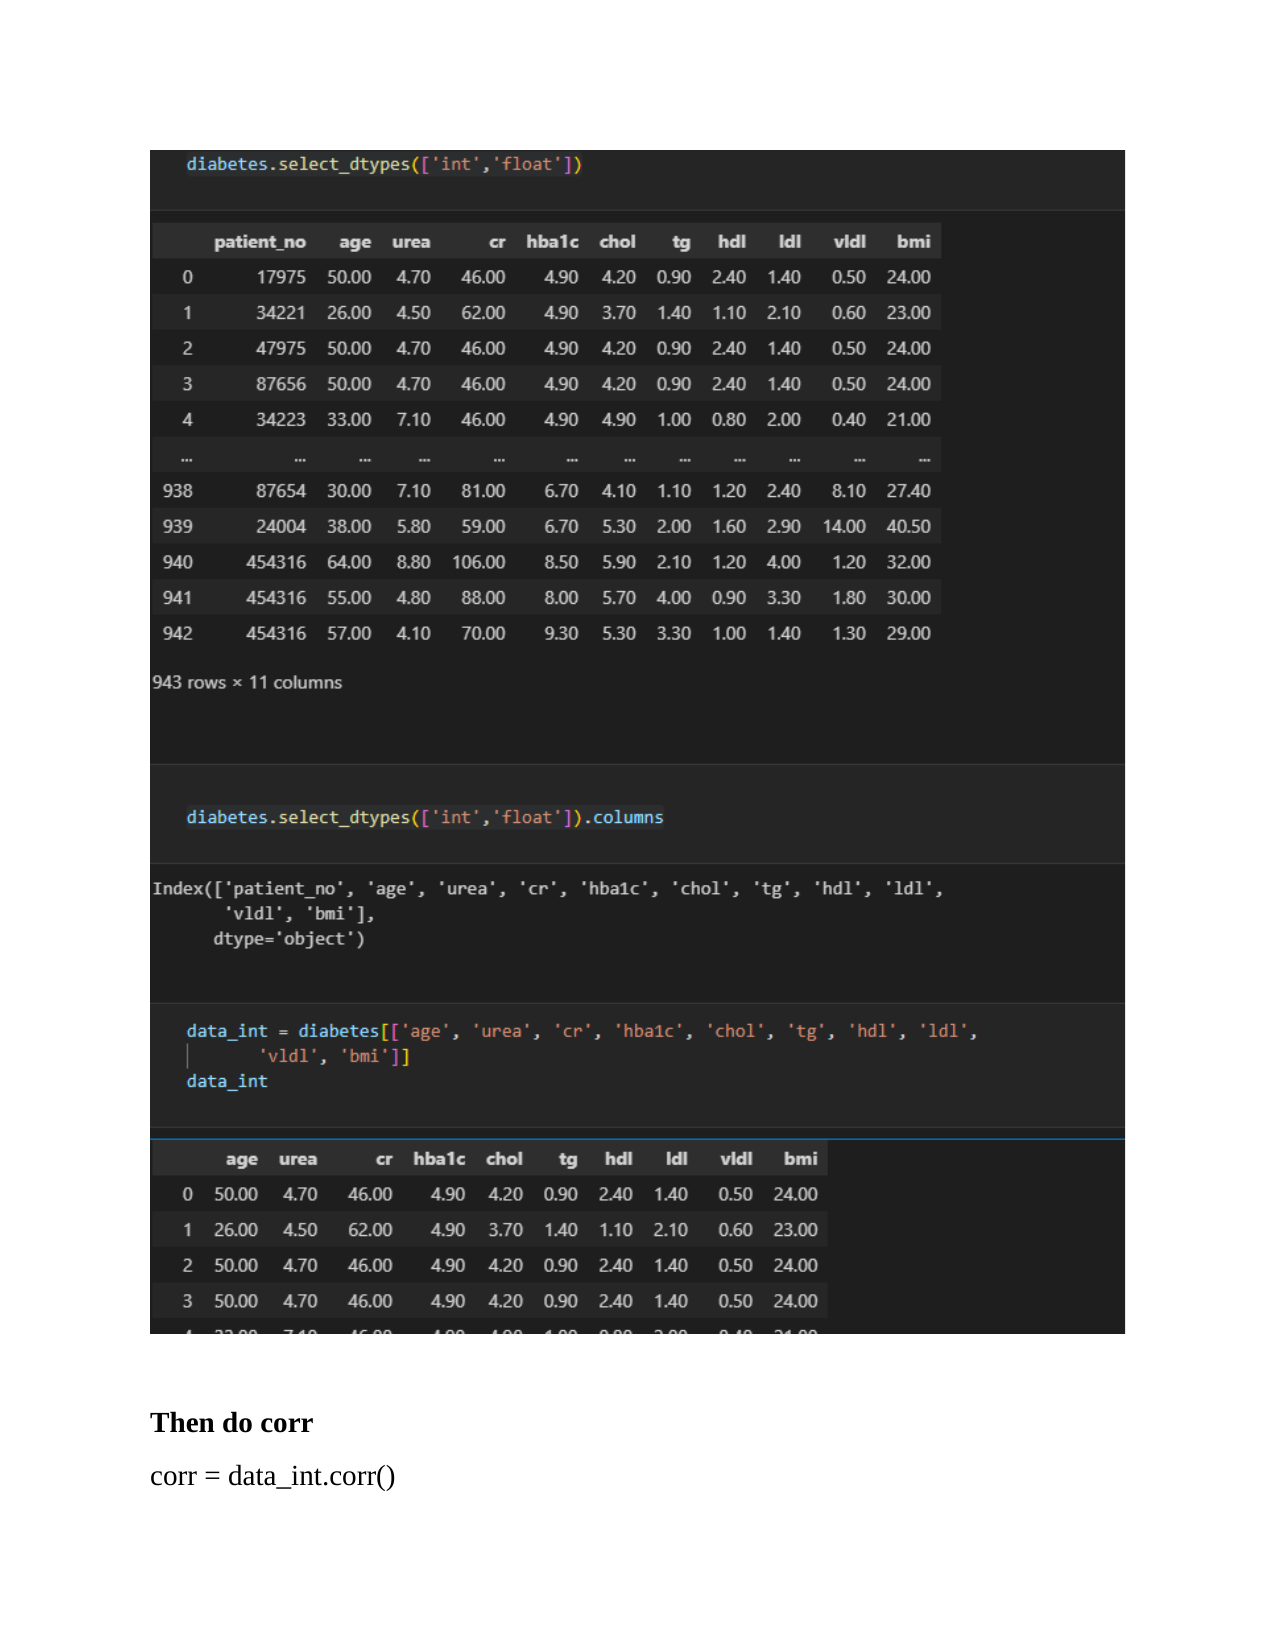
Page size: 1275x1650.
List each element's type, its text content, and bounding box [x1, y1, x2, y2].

picture [150, 150, 1125, 1334]
text Then do corr [150, 1405, 1125, 1438]
text corr = data_int.corr() [150, 1458, 1125, 1491]
